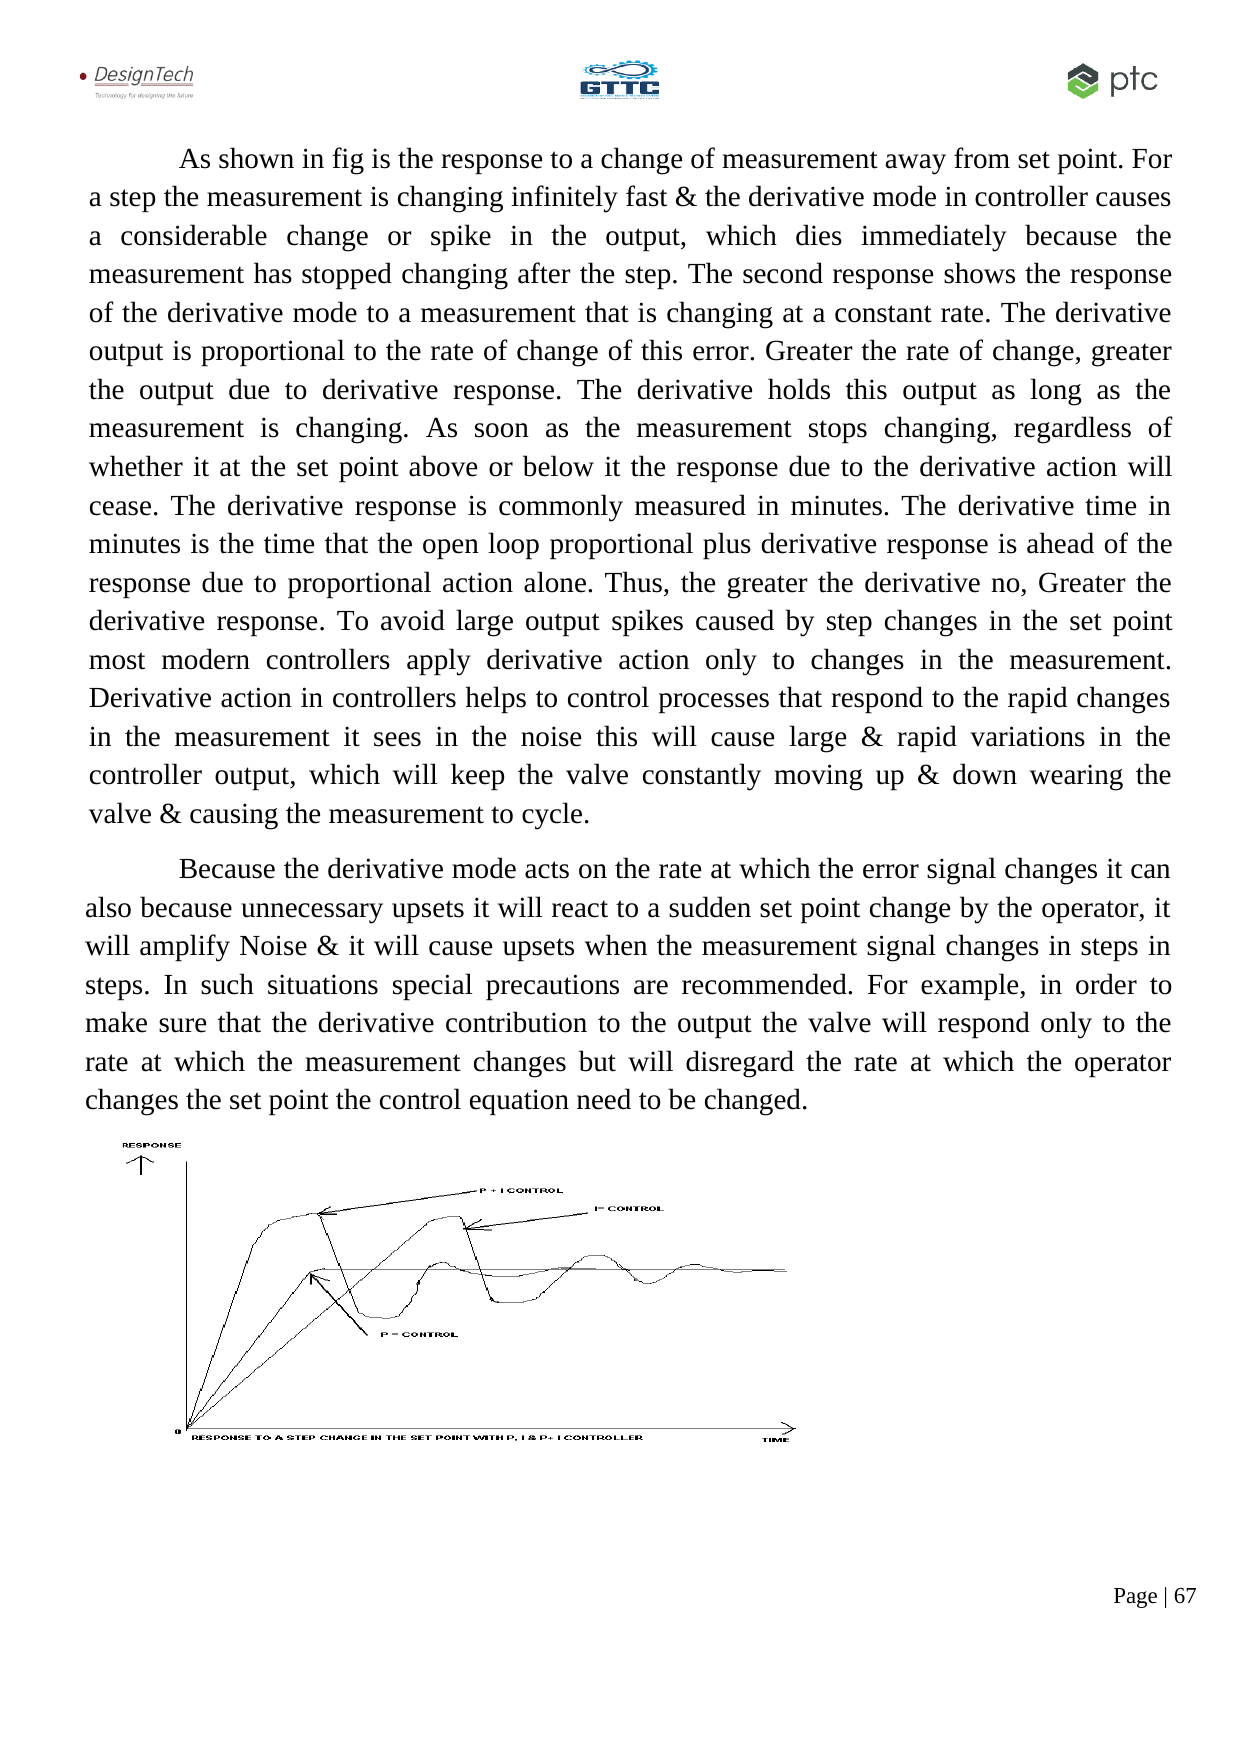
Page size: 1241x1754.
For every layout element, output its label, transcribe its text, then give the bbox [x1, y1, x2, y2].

text Because the derivative mode acts on the rate at which the error signal changes it can also because unnecessary upsets it will react to a sudden set point change by the operator, it will amplify Noise & it will cause upsets when the measurement signal changes in steps in steps. In such situations special precautions are recommended. For example, in order to make sure that the derivative contribution to the output the valve will respond only to the rate at which the measurement changes but will disregard the rate at which the operator changes the set point the control equation need to be changed. [85, 851, 1172, 1116]
picture [122, 1143, 796, 1442]
picture [1067, 63, 1158, 99]
picture [79, 65, 194, 99]
text As shown in fig is the response to a change of measurement away from set point. For a step the measurement is changing infinitely fast & the derivative mode in controller causes a considerable change or spike in the output, which dies immediately because the measurement has stopped changing after the step. The second response shows the response of the derivative mode to a measurement that is changing at a constant rate. The derivative output is proportional to the rate of change of this error. Greater the rate of change, greater the output due to derivative response. The derivative holds this output as long as the measurement is changing. As soon as the measurement stops changing, regardless of whether it at the set point above or below it the response due to the derivative action will cease. The derivative response is commonly measured in minutes. The derivative time in minutes is the time that the open loop proportional plus derivative response is ahead of the response due to proportional action alone. Thus, the greater the derivative no, Greater the derivative response. To avoid large output spikes caused by step changes in the set point most modern controllers apply derivative action only to changes in the measurement. Derivative action in controllers helps to control processes that respond to the rapid changes in the measurement it sees in the noise this will cause large & rapid variations in the controller output, which will keep the valve constantly moving up & down wearing the valve & causing the measurement to cycle. [89, 141, 1172, 829]
picture [580, 60, 659, 99]
